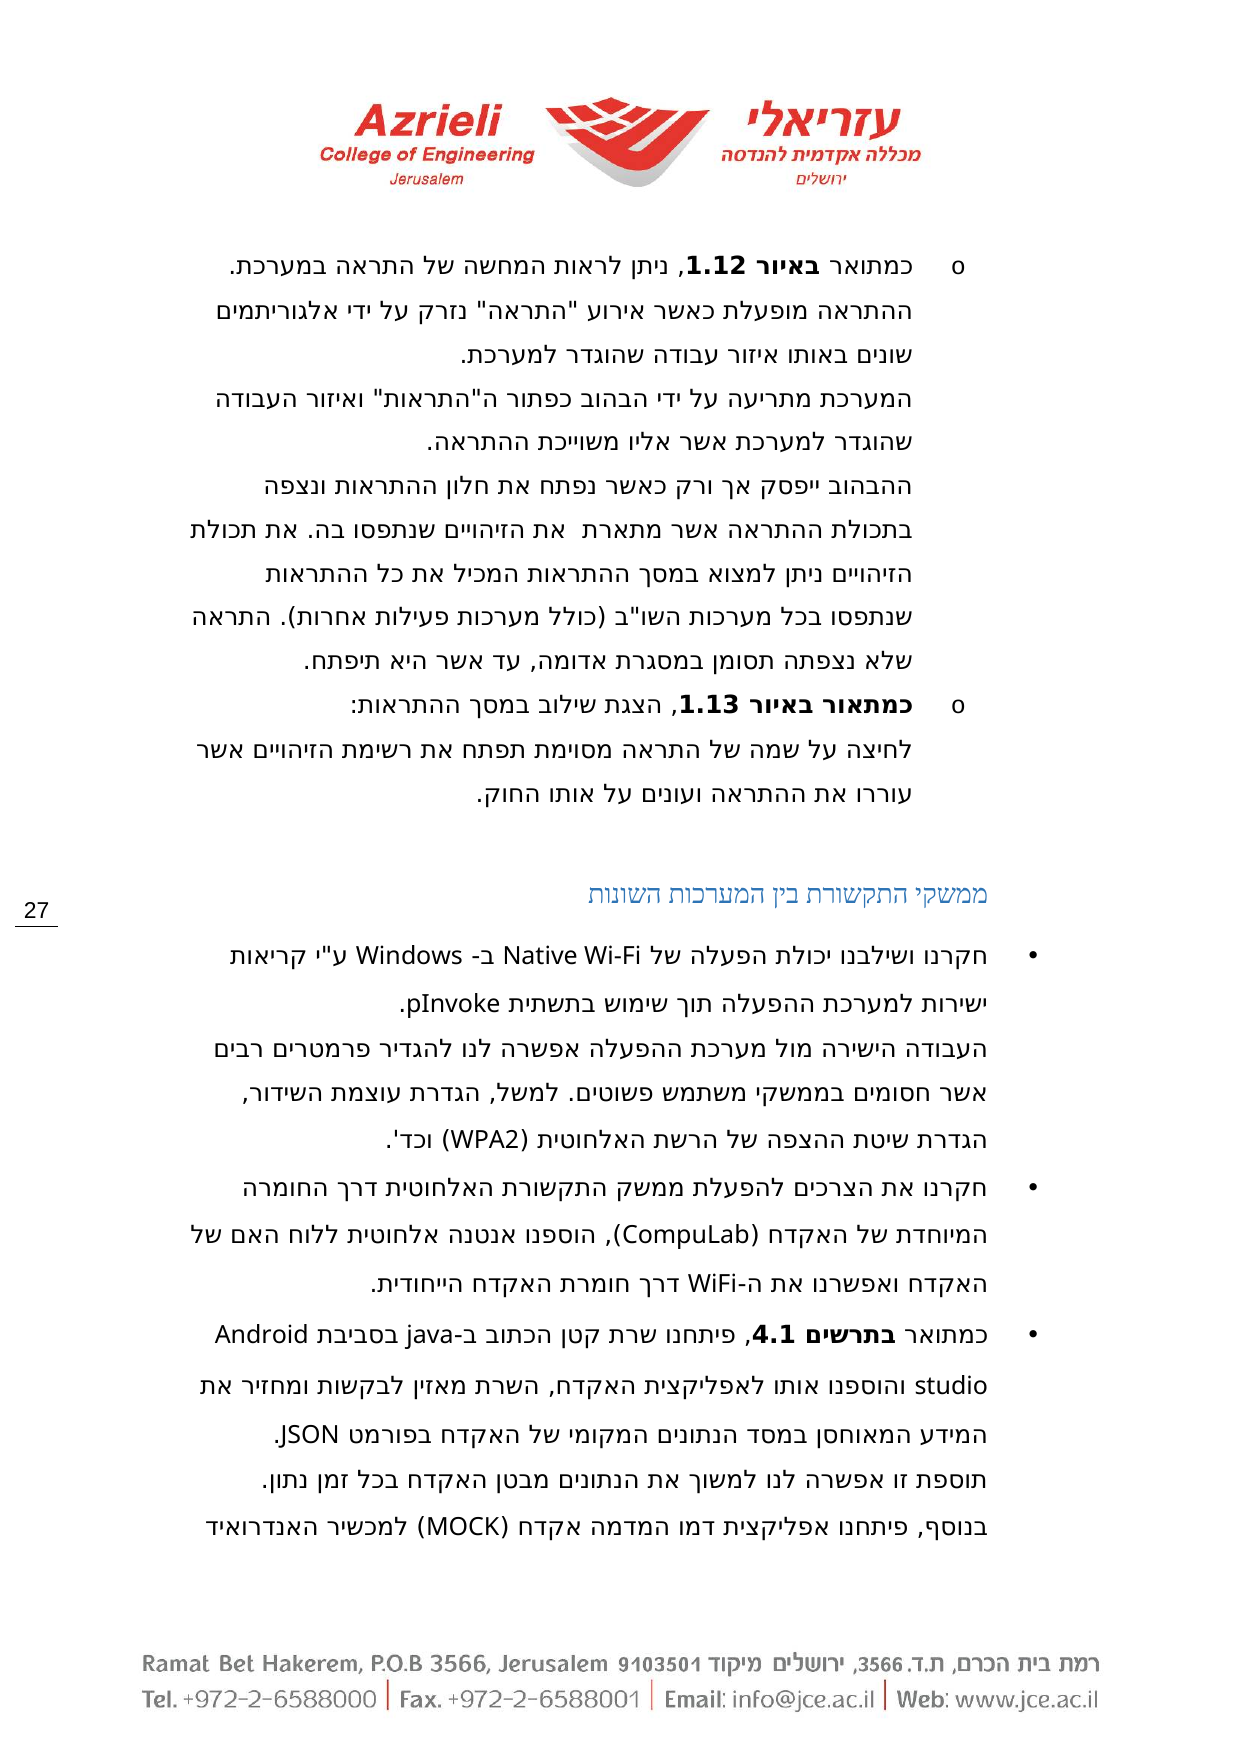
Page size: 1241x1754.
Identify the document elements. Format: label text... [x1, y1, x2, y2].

list חקרנו את הצרכים להפעלת ממשק התקשורת האלחוטית דרך החומרה המיוחדת של האקדח (CompuLab), הוספנו אנטנה אלחוטית ללוח האם של האקדח ואפשרנו את ה-WiFi דרך חומרת האקדח הייחודית. [177, 1173, 1026, 1299]
picture [107, 1633, 1133, 1742]
list כמתאור באיור 1.13, הצגת שילוב במסך ההתראות: לחיצה על שמה של התראה מסוימת תפתח את רשימת הזיהויים אשר עוררו את ההתראה ועונים על אותו החוק. [177, 690, 951, 808]
list כמתואר באיור 1.12, ניתן לראות המחשה של התראה במערכת. ההתראה מופעלת כאשר אירוע "התראה" נזרק על ידי אלגוריתמים שונים באותו איזור עבודה שהוגדר למערכת. המערכת מתריעה על ידי הבהוב כפתור ה"התראות" ואיזור העבודה שהוגדר למערכת אשר אליו משוייכת ההתראה. ההבהוב ייפסק אך ורק כאשר נפתח את חלון ההתראות ונצפה בתכולת ההתראה אשר מתארת את הזיהויים שנתפסו בה. את תכולת הזיהויים ניתן למצוא במסך ההתראות המכיל את כל ההתראות שנתפסו בכל מערכות השו"ב (כולל מערכות פעילות אחרות). התראה שלא נצפתה תסומן במסגרת אדומה, עד אשר היא תיפתח. [177, 251, 951, 676]
picture [42, 35, 1199, 212]
subtitle ממשקי התקשורת בין המערכות השונות [177, 878, 1063, 909]
list חקרנו ושילבנו יכולת הפעלה של Native Wi-Fi ב- Windows ע"י קריאות ישירות למערכת ההפעלה תוך שימוש בתשתית pInvoke. העבודה הישירה מול מערכת ההפעלה אפשרה לנו להגדיר פרמטרים רבים אשר חסומים בממשקי משתמש פשוטים. למשל, הגדרת עוצמת השידור, הגדרת שיטת ההצפה של הרשת האלחוטית (WPA2) וכד'. [177, 937, 1026, 1156]
